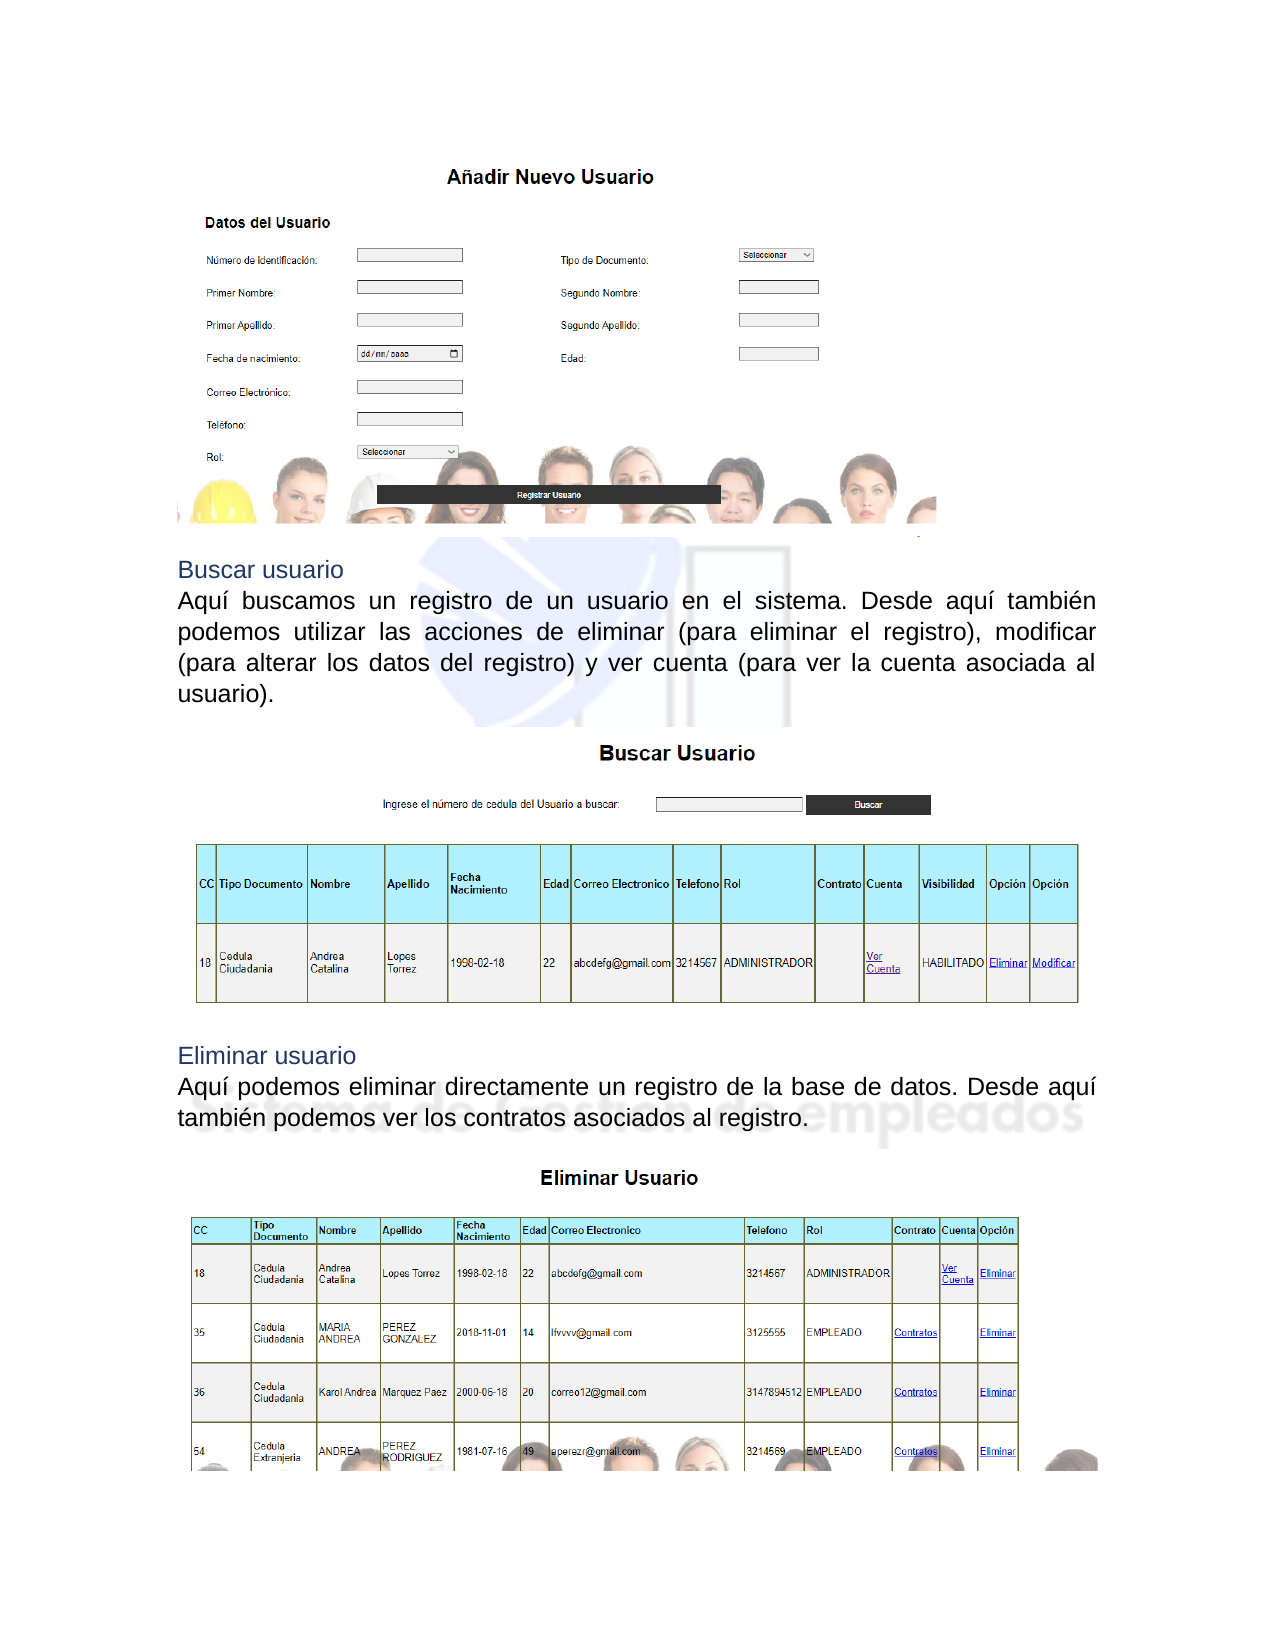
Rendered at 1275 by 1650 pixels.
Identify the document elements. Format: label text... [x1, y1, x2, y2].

text Aquí buscamos un registro de un usuario en el sistema. Desde aquí también podemos utilizar las acciones de eliminar (para eliminar el registro), modificar (para alterar los datos del registro) y ver cuenta (para ver la cuenta asociada al usuario). [177, 586, 1098, 708]
text Aquí podemos eliminar directamente un registro de la base de datos. Desde aquí también podemos ver los contratos asociados al registro. [177, 1072, 1098, 1132]
picture [177, 147, 937, 537]
picture [177, 727, 1098, 1022]
subtitle Eliminar usuario [177, 1041, 1098, 1070]
picture [177, 1150, 1098, 1471]
subtitle Buscar usuario [177, 555, 1098, 584]
